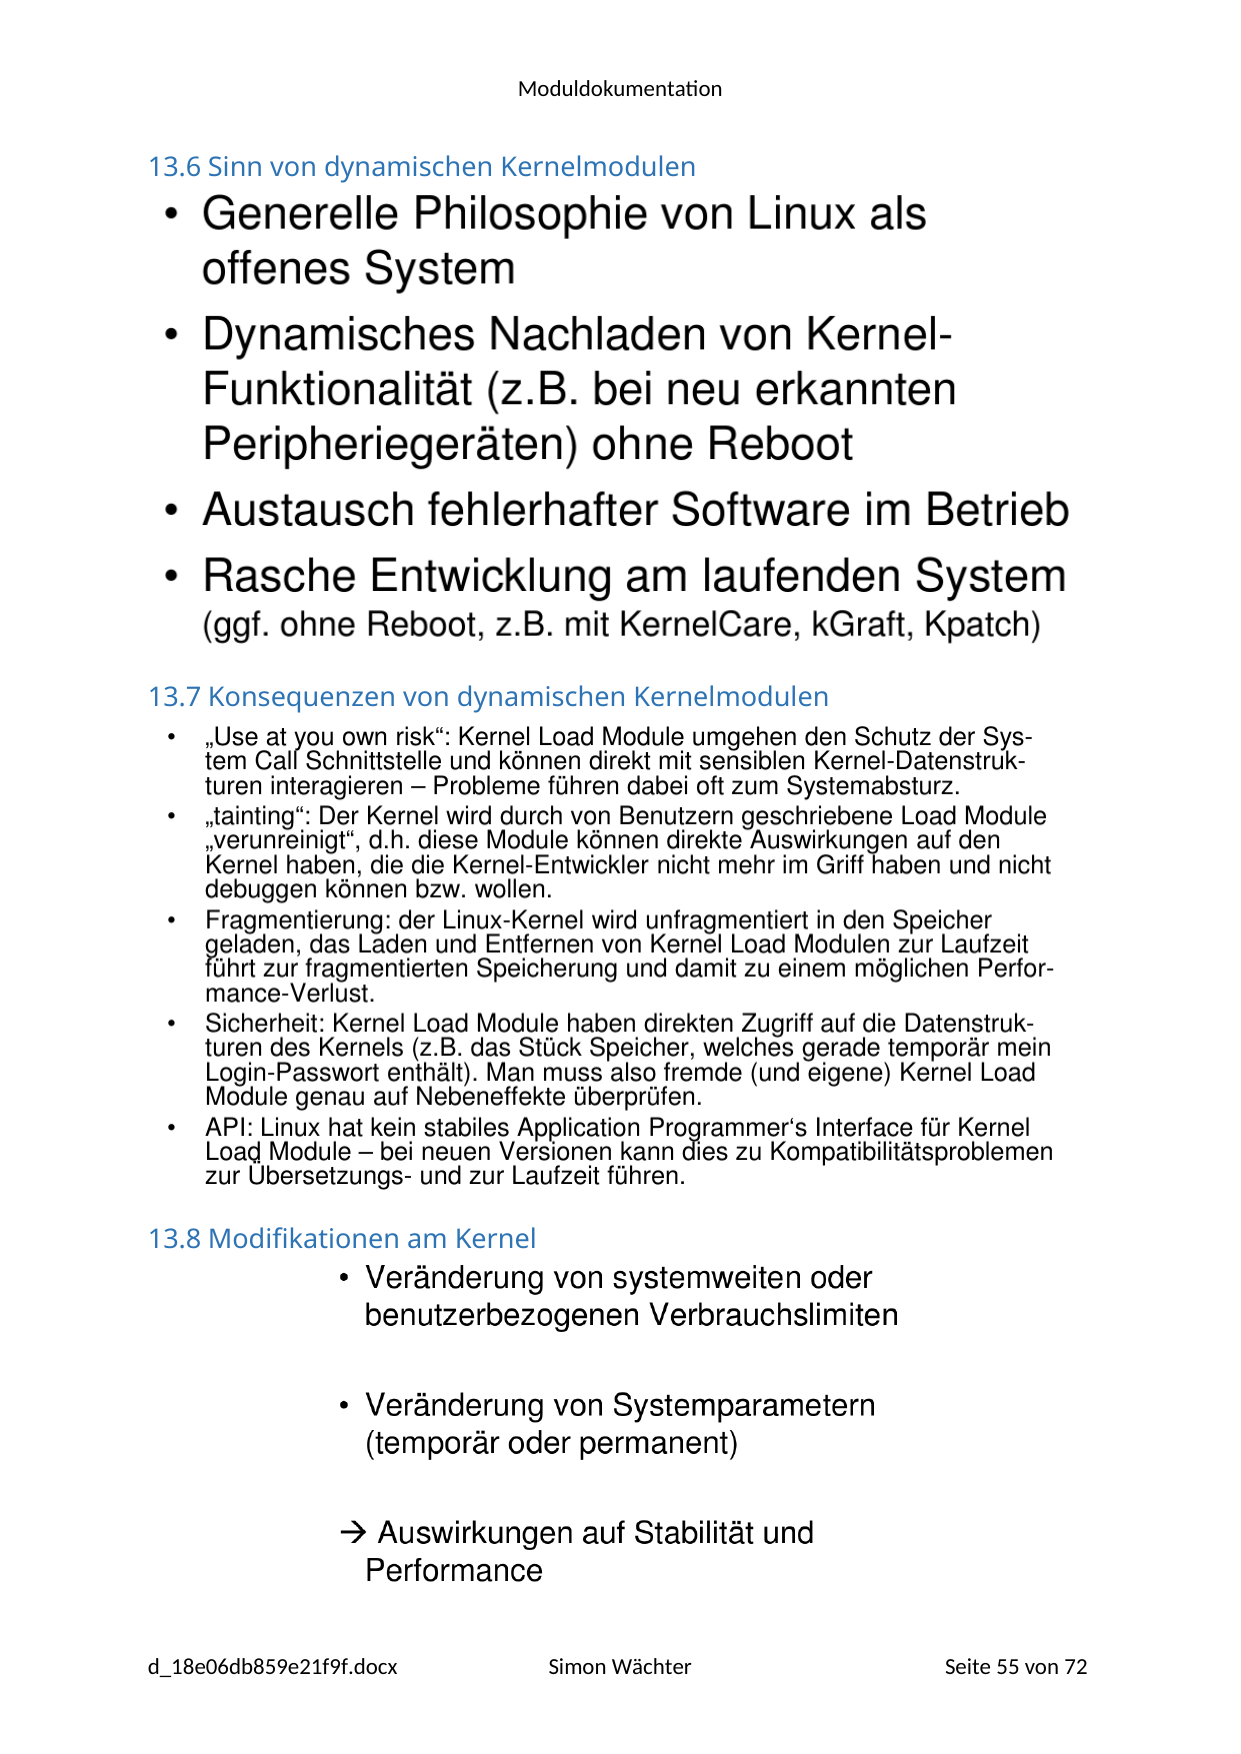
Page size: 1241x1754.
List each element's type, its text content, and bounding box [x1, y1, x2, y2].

picture [327, 1259, 913, 1595]
subtitle Modifikationen am Kernel [148, 1220, 1093, 1257]
picture [147, 717, 1093, 1202]
picture [147, 187, 1093, 659]
subtitle Sinn von dynamischen Kernelmodulen [148, 148, 1093, 184]
subtitle Konsequenzen von dynamischen Kernelmodulen [148, 677, 1093, 714]
